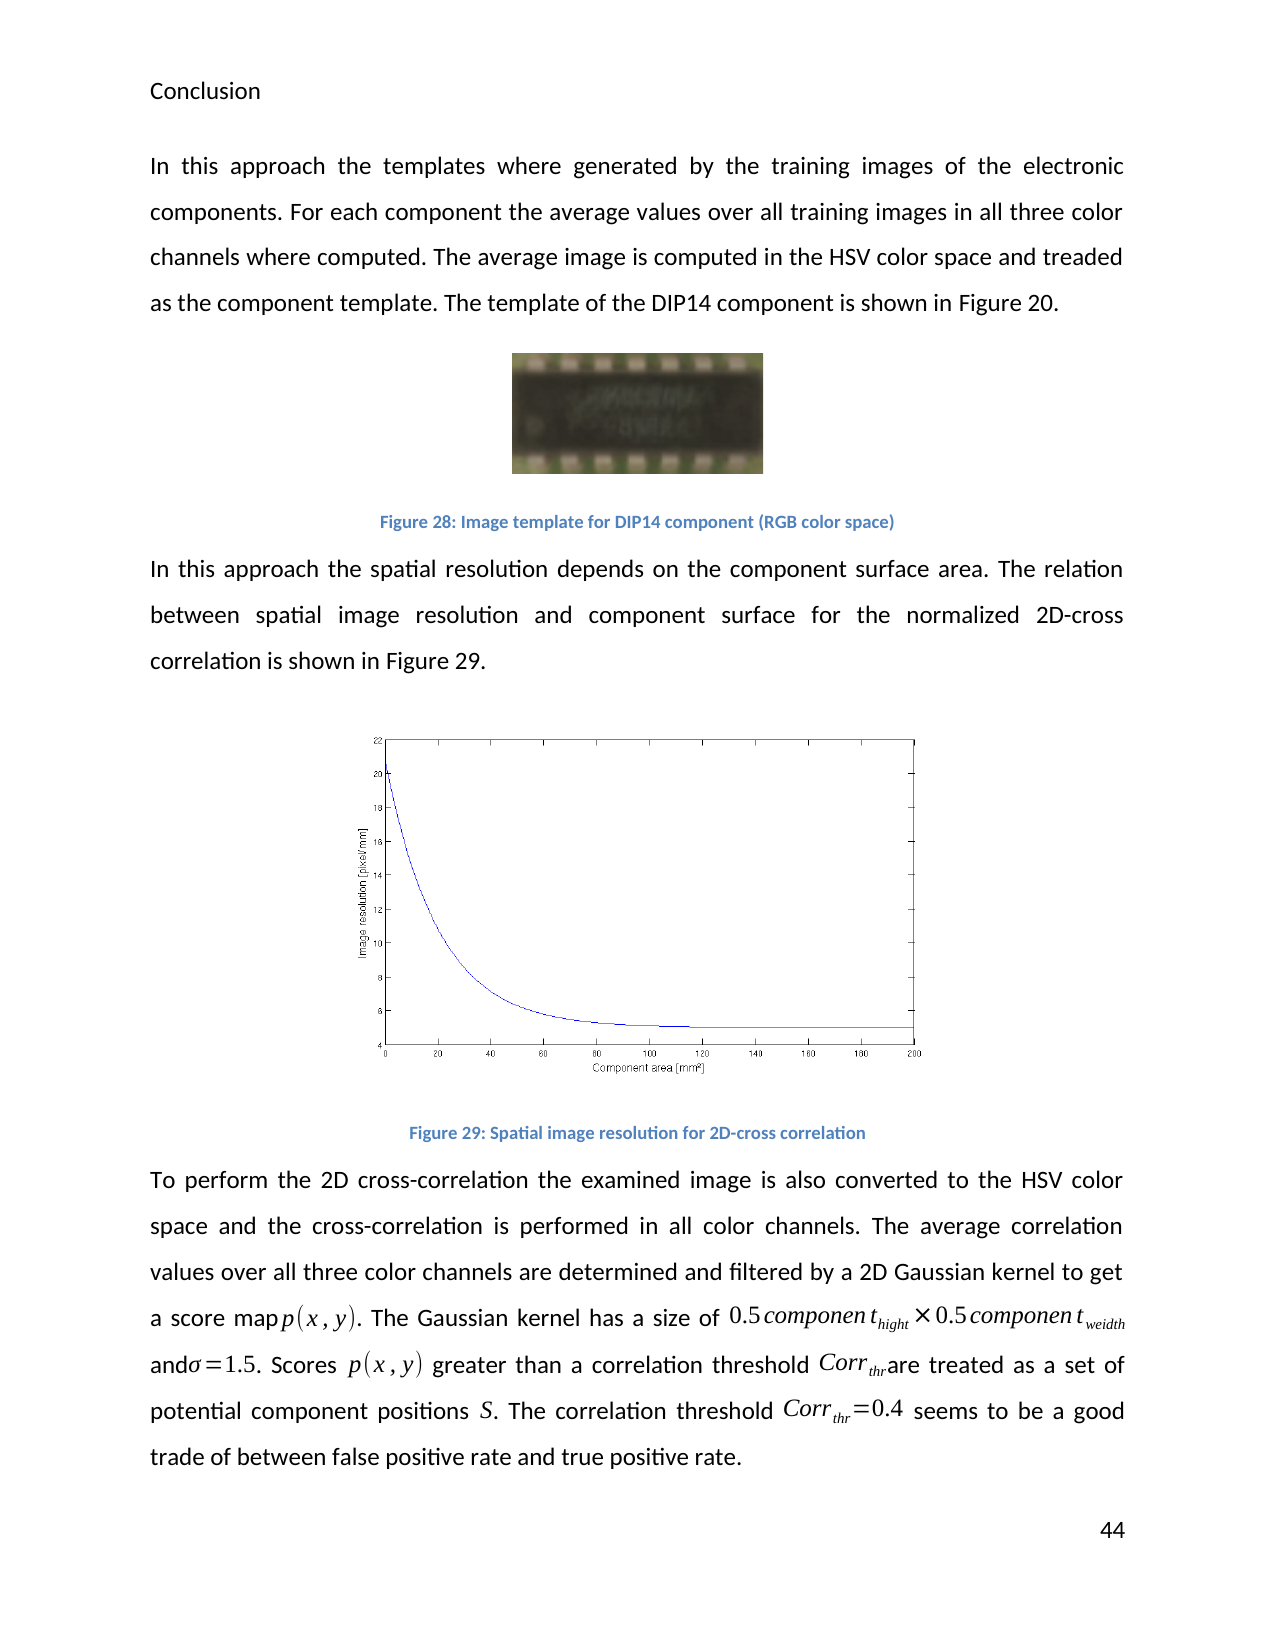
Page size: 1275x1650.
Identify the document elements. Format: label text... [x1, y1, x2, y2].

text In this approach the spatial resolution depends on the component surface area. The relation between spatial image resolution and component surface for the normalized 2D-cross correlation is shown in Figure 29. [150, 553, 1125, 676]
text To perform the 2D cross-correlation the examined image is also converted to the HSV color space and the cross-correlation is performed in all color channels. The average correlation values over all three color channels are determined and filtered by a 2D Gaussian kernel to get a score map. The Gaussian kernel has a size of and. Scores greater than a correlation threshold are treated as a set of potential component positions . The correlation threshold seems to be a good trade of between false positive rate and true positive rate. [150, 1165, 1125, 1472]
picture [296, 711, 979, 1085]
picture [512, 353, 764, 474]
text In this approach the templates where generated by the training images of the electronic components. For each component the average values over all training images in all three color channels where computed. The average image is computed in the HSV color space and treaded as the component template. The template of the DIP14 component is shown in Figure 20. [150, 150, 1125, 318]
